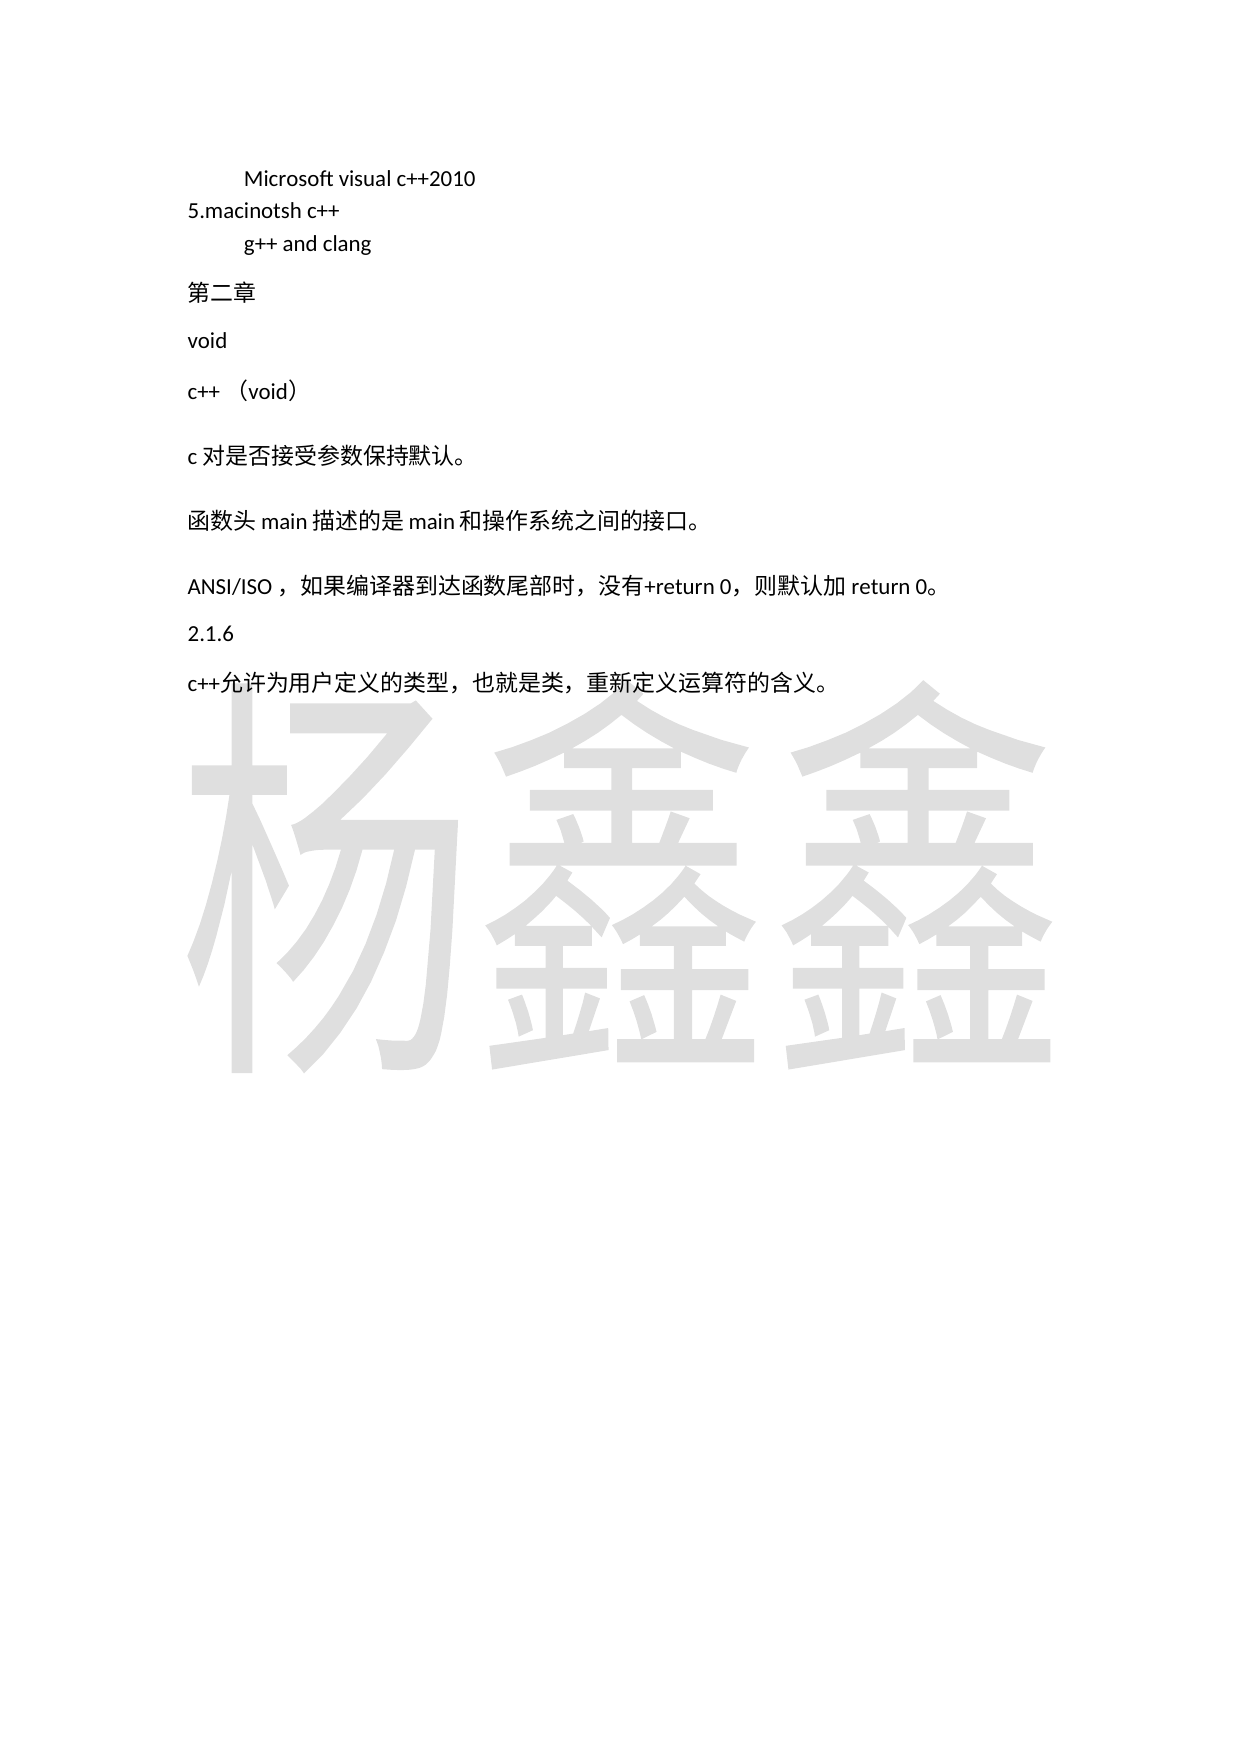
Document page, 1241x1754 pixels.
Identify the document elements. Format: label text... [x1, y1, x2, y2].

text void [187, 324, 1053, 357]
text c++ （void） [187, 357, 1053, 422]
text Microsoft visual c++2010 [244, 162, 1053, 194]
text c 对是否接受参数保持默认。 [187, 422, 1053, 487]
text 函数头main描述的是main和操作系统之间的接口。 [187, 487, 1053, 552]
text 第二章 [187, 259, 1053, 324]
text c++允许为用户定义的类型，也就是类，重新定义运算符的含义。 [187, 649, 1053, 714]
text 5.macinotsh c++ [187, 194, 1053, 227]
text 2.1.6 [187, 617, 1053, 649]
text g++ and clang [244, 227, 1053, 259]
text ANSI/ISO ，如果编译器到达函数尾部时，没有+return 0，则默认加 return 0。 [187, 552, 1053, 617]
